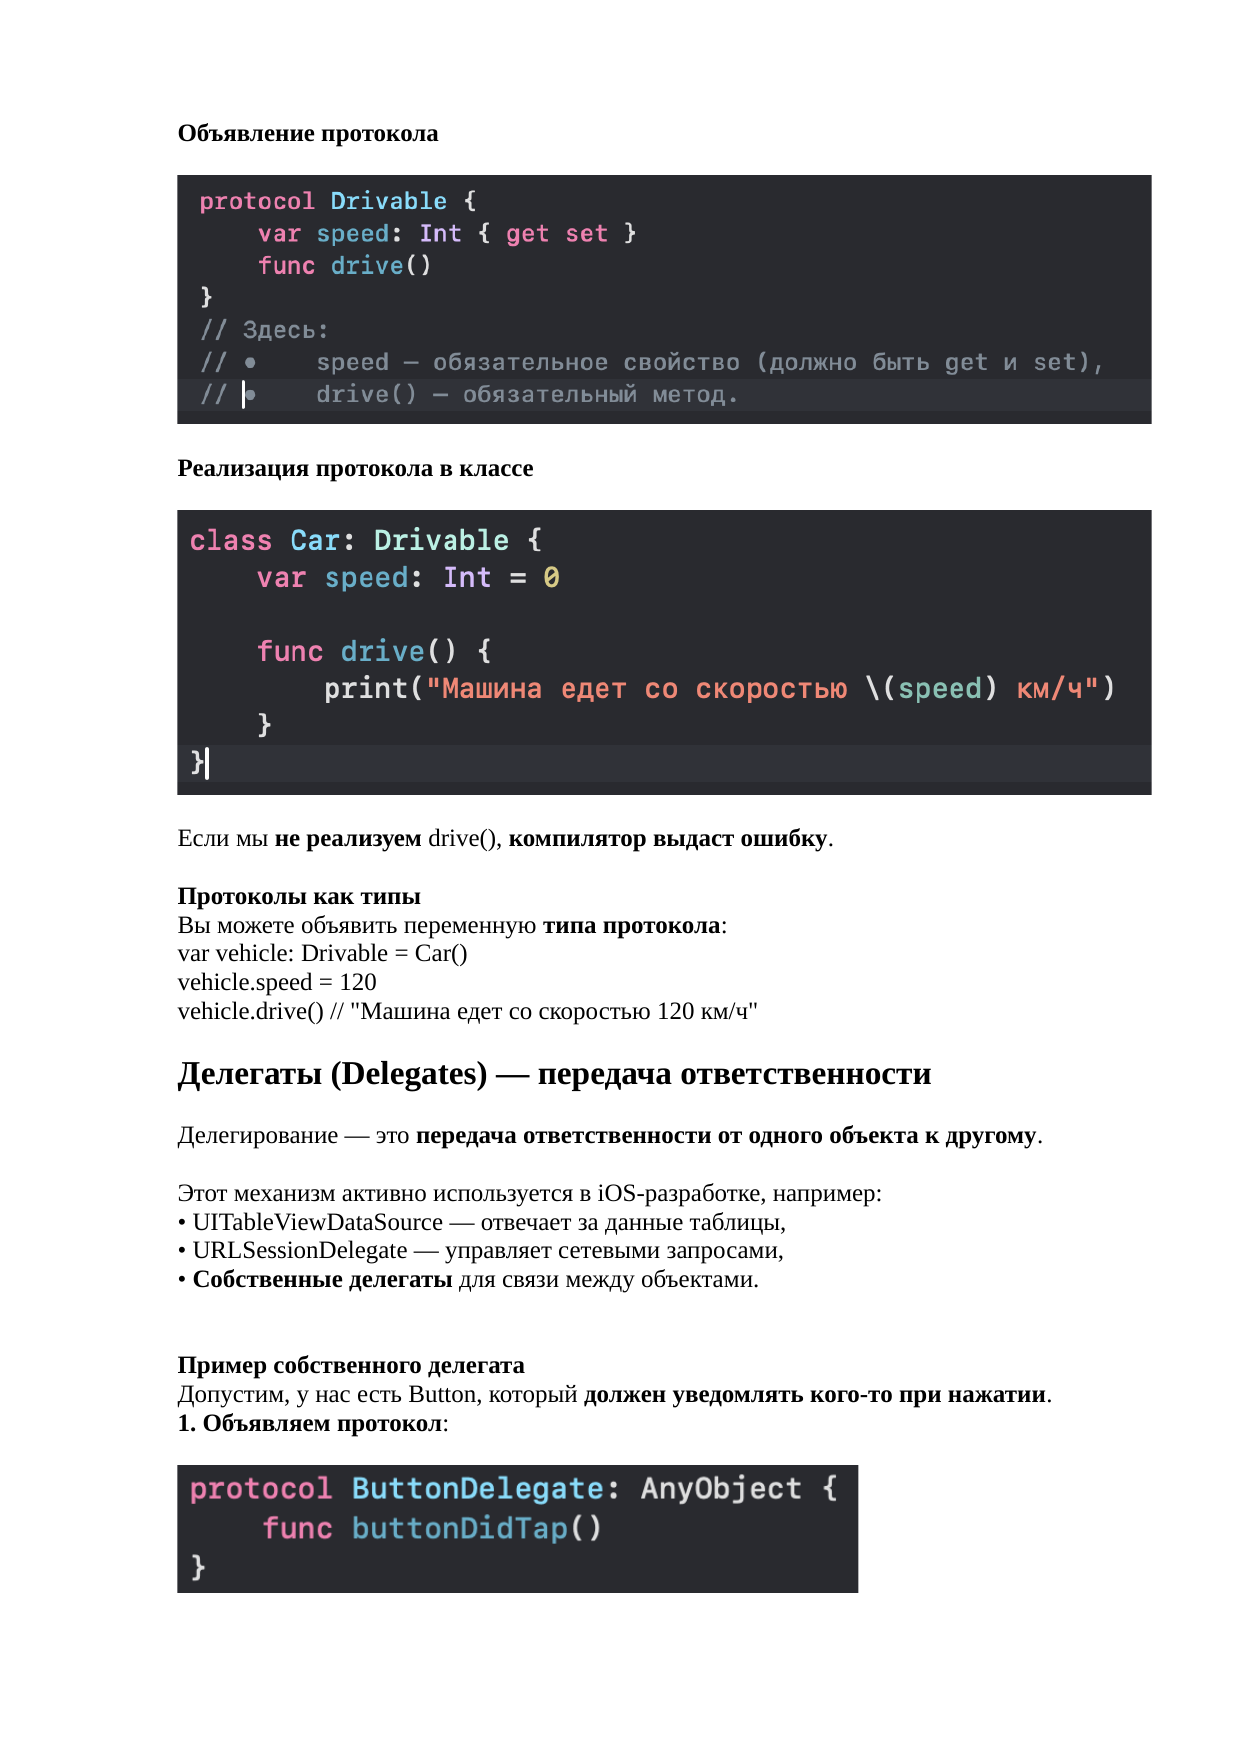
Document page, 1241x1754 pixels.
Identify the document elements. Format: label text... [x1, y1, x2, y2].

text Этот механизм активно используется в iOS-разработке, например: [177, 1178, 1152, 1207]
text Протоколы как типы [177, 881, 1152, 910]
picture [177, 175, 1152, 424]
text Делегаты (Delegates) — передача ответственности [177, 1053, 1152, 1092]
text 1. Объявляем протокол: [177, 1408, 1152, 1437]
text • URLSessionDelegate — управляет сетевыми запросами, [177, 1236, 1152, 1264]
text var vehicle: Drivable = Car() [177, 938, 1152, 967]
picture [177, 1465, 859, 1593]
text Объявление протокола [177, 118, 1152, 147]
text • Собственные делегаты для связи между объектами. [177, 1264, 1152, 1293]
text vehicle.drive() // "Машина едет со скоростью 120 км/ч" [177, 996, 1152, 1025]
text Если мы не реализуем drive(), компилятор выдаст ошибку. [177, 823, 1152, 852]
text Вы можете объявить переменную типа протокола: [177, 910, 1152, 938]
text Пример собственного делегата [177, 1351, 1152, 1379]
text • UITableViewDataSource — отвечает за данные таблицы, [177, 1207, 1152, 1236]
picture [177, 510, 1152, 795]
text Реализация протокола в классе [177, 453, 1152, 481]
text Допустим, у нас есть Button, который должен уведомлять кого-то при нажатии. [177, 1379, 1152, 1408]
text vehicle.speed = 120 [177, 967, 1152, 996]
text Делегирование — это передача ответственности от одного объекта к другому. [177, 1121, 1152, 1149]
